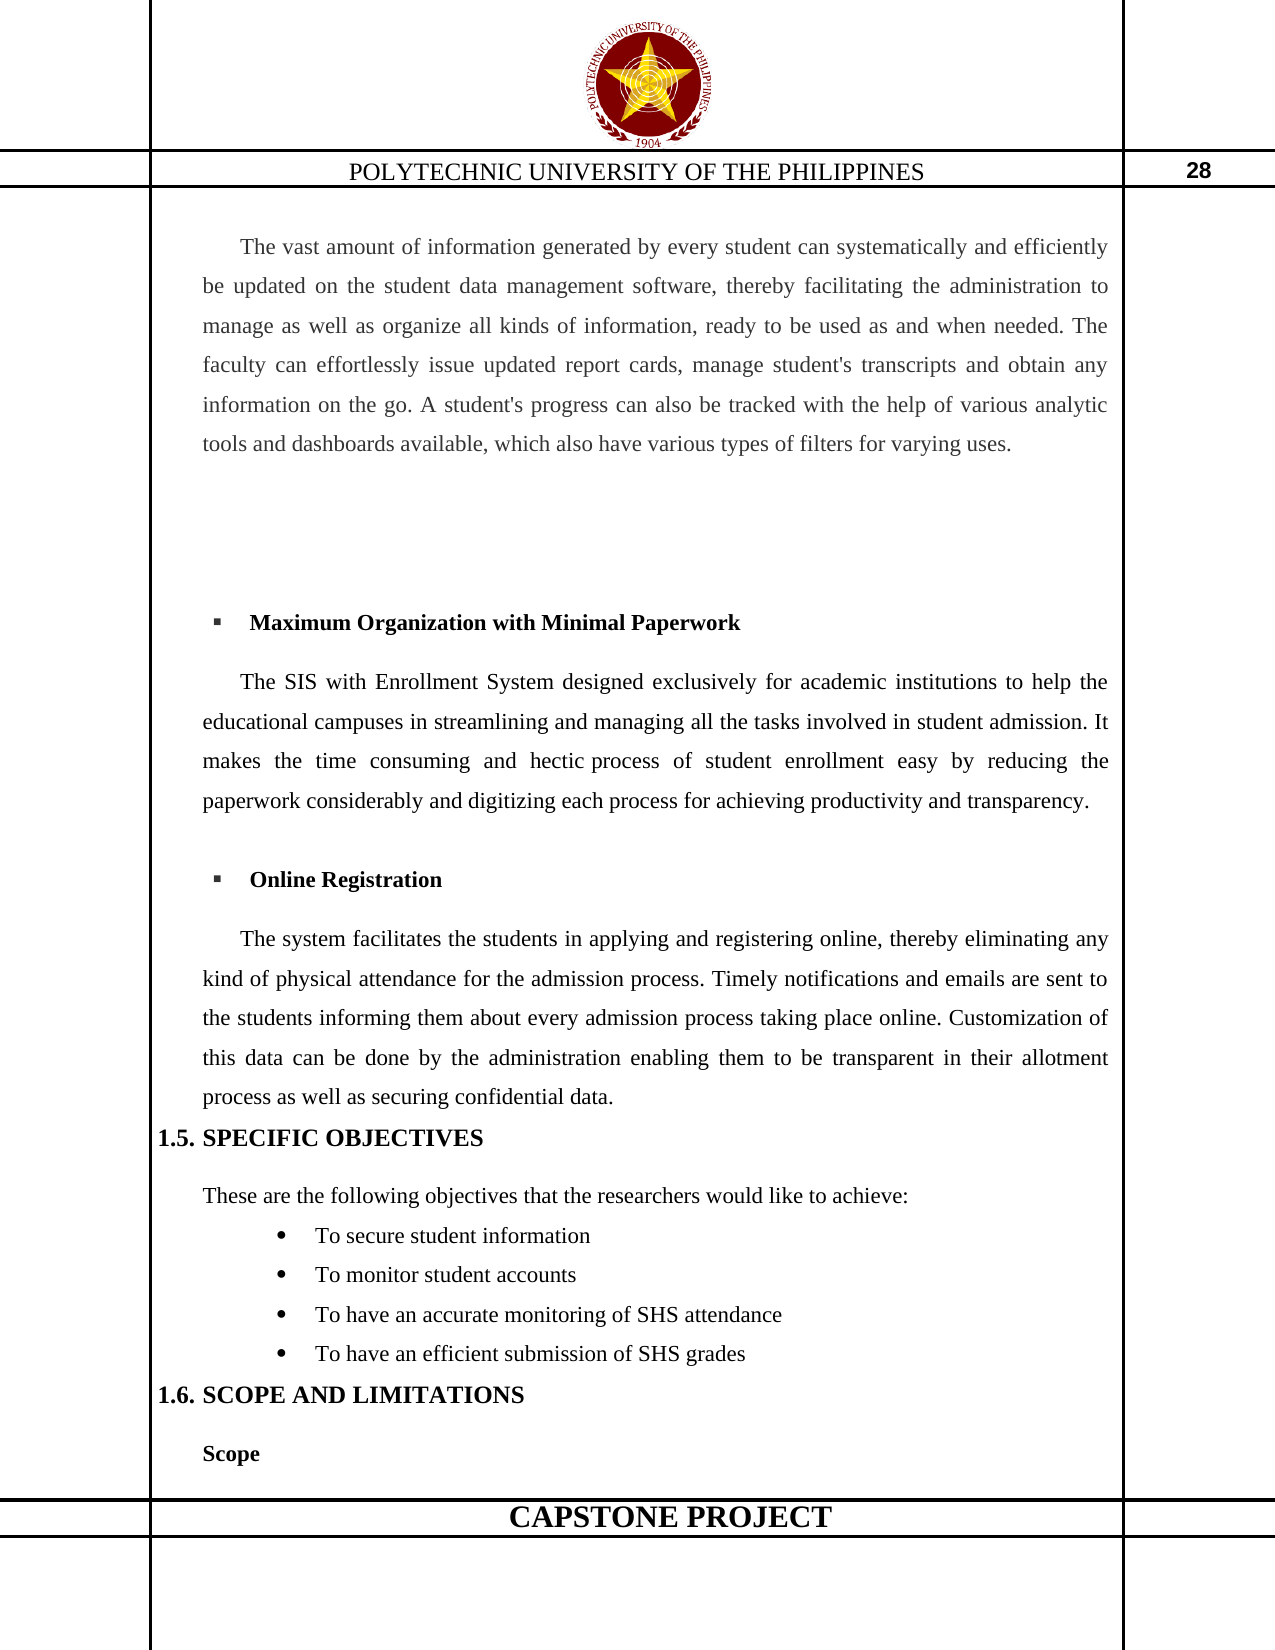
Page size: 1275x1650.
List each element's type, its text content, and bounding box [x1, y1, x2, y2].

list To monitor student accounts [277, 1261, 1110, 1288]
list Specific Objectives [157, 1123, 1110, 1151]
list Scope and Limitations [157, 1380, 1110, 1409]
text The system facilitates the students in applying and registering online, thereby eliminating any kind of physical attendance for the admission process. Timely notifications and emails are sent to the students informing them about every admission process taking place online. Customization of this data can be done by the administration enabling them to be transparent in their allotment process as well as securing confidential data. [202, 925, 1110, 1109]
picture [583, 20, 712, 149]
list To have an efficient submission of SHS grades [277, 1340, 1110, 1367]
text Scope [202, 1440, 1110, 1466]
list To have an accurate monitoring of SHS attendance [277, 1301, 1110, 1327]
list Online Registration [212, 866, 1110, 892]
list Maximum Organization with Minimal Paperwork [212, 609, 1110, 635]
text The vast amount of information generated by every student can systematically and efficiently be updated on the student data management software, thereby facilitating the administration to manage as well as organize all kinds of information, ready to be used as and when needed. The faculty can effortlessly issue updated report cards, manage student's transcripts and obtain any information on the go. A student's progress can also be tracked with the help of various analytic tools and dashboards available, which also have various types of filters for varying uses. [202, 233, 1110, 457]
text These are the following objectives that the researchers would like to achieve: [202, 1182, 1110, 1209]
list To secure student information [277, 1222, 1110, 1248]
text The SIS with Enrollment System designed exclusively for academic institutions to help the educational campuses in streamlining and managing all the tasks involved in student admission. It makes the time consuming and hectic process of student enrollment easy by reducing the paperwork considerably and digitizing each process for achieving productivity and transparency. [202, 668, 1110, 813]
